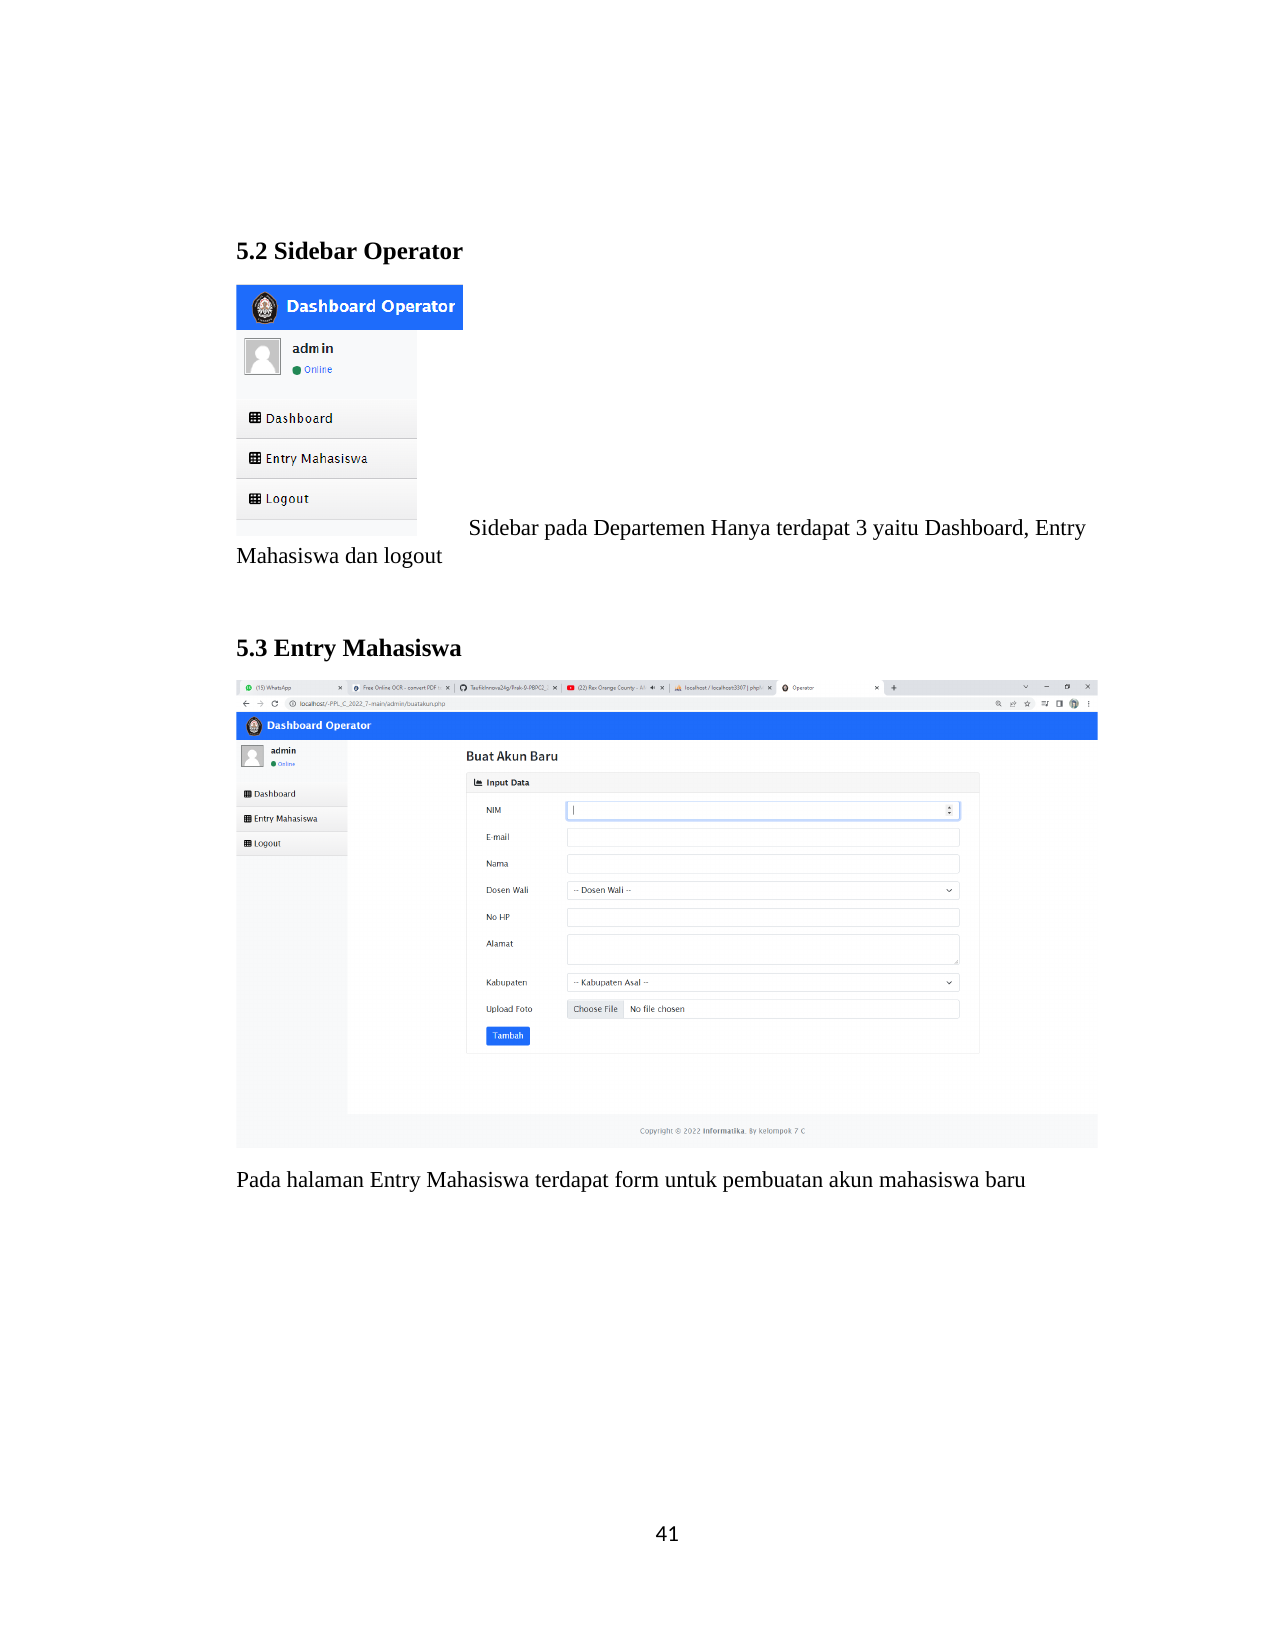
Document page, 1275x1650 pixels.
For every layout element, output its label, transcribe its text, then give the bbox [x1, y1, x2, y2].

text 5.3 Entry Mahasiswa [236, 633, 1098, 662]
text Pada halaman Entry Mahasiswa terdapat form untuk pembuatan akun mahasiswa baru [236, 1166, 1098, 1192]
text 5.2 Sidebar Operator [236, 236, 1098, 265]
text Sidebar pada Departemen Hanya terdapat 3 yaitu Dashboard, Entry Mahasiswa dan logout [236, 284, 1098, 569]
picture [236, 283, 463, 536]
picture [236, 680, 1098, 1148]
